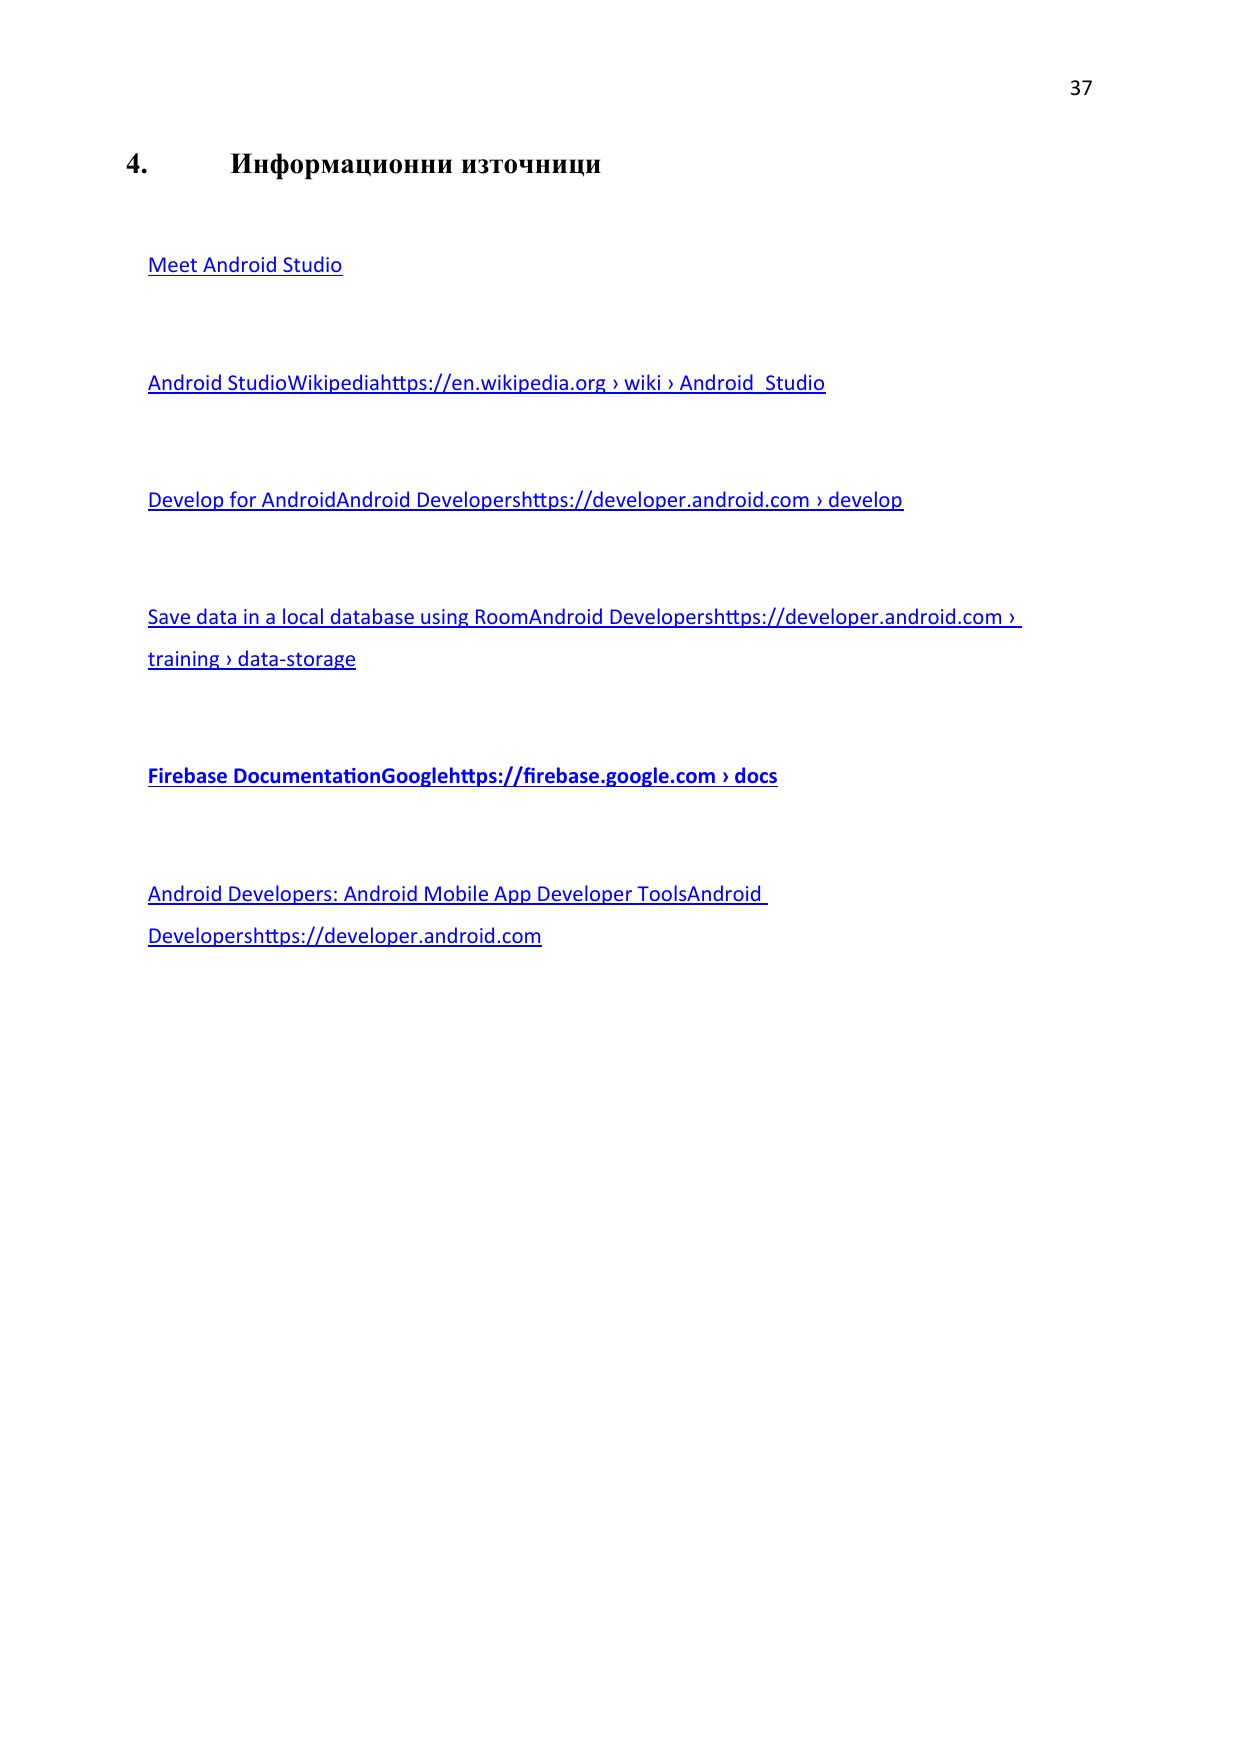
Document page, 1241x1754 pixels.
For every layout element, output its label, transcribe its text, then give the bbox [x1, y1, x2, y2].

text Meet Android Studio [148, 251, 1093, 279]
text Android StudioWikipediahttps://en.wikipedia.org › wiki › Android_Studio [148, 368, 1093, 396]
text Develop for AndroidAndroid Developershttps://developer.android.com › develop [148, 486, 1093, 513]
text Save data in a local database using RoomAndroid Developershttps://developer.android.com › training › data-storage [148, 603, 1093, 673]
text Android Developers: Android Mobile App Developer ToolsAndroid Developershttps://developer.android.com [148, 879, 1093, 949]
subtitle Информационни източници [148, 147, 1093, 180]
text Firebase DocumentationGooglehttps://firebase.google.com › docs [148, 762, 1093, 790]
